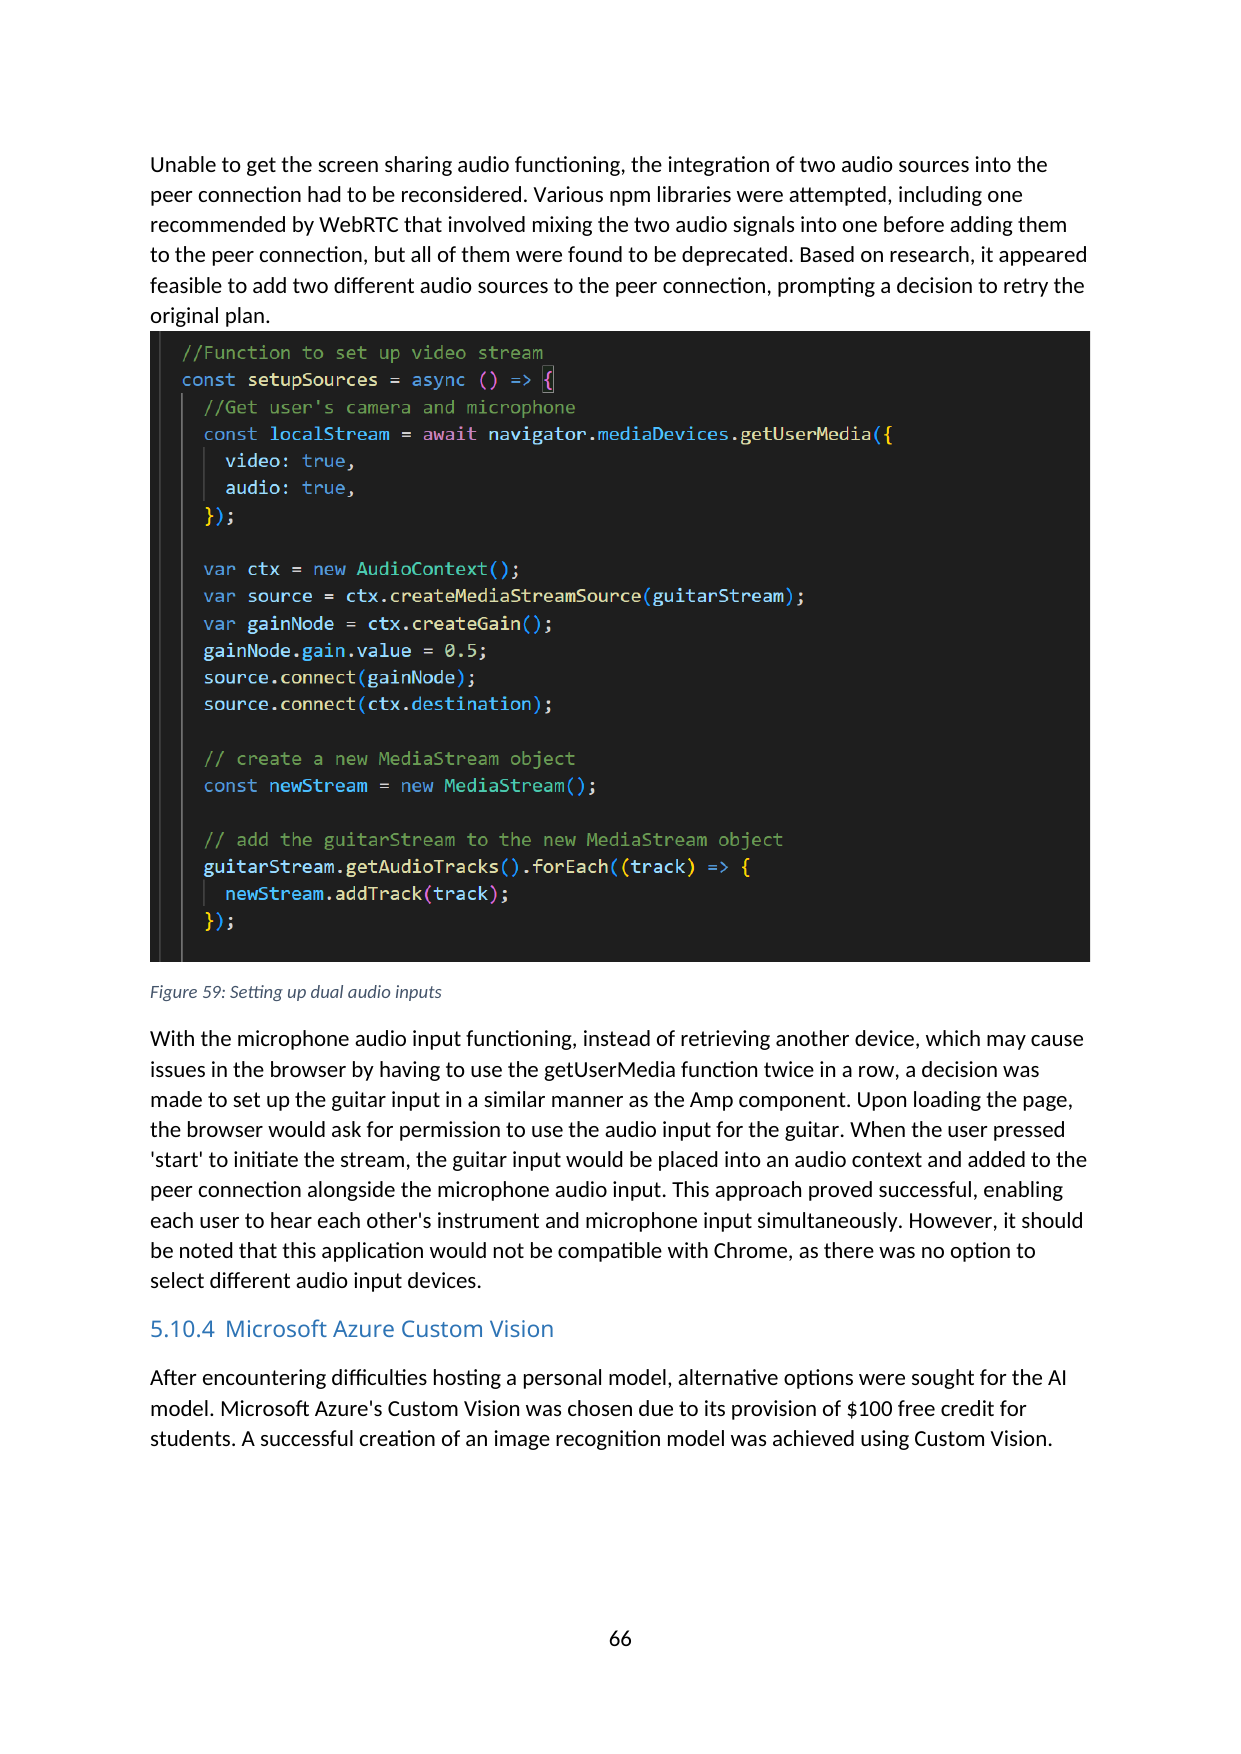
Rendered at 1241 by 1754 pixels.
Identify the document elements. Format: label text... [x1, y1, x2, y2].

text After encountering difficulties hosting a personal model, alternative options were sought for the AI model. Microsoft Azure's Custom Vision was chosen due to its provision of $100 free credit for students. A successful creation of an image recognition model was achieved using Custom Vision. [150, 1363, 1090, 1452]
picture [150, 331, 1091, 962]
text Unable to get the screen sharing audio functioning, the integration of two audio sources into the peer connection had to be reconsidered. Various npm libraries were attempted, including one recommended by WebRTC that involved mixing the two audio signals into one before adding them to the peer connection, but all of them were found to be deprecated. Based on research, it appeared feasible to add two different audio sources to the peer connection, prompting a decision to retry the original plan. [150, 150, 1090, 331]
text With the microphone audio input functioning, instead of retrieving another device, which may cause issues in the browser by having to use the getUserMedia function twice in a row, a decision was made to set up the guitar input in a similar manner as the Amp component. Upon loading the page, the browser would ask for permission to use the audio input for the guitar. When the user pressed 'start' to initiate the stream, the guitar input would be placed into an audio context and added to the peer connection alongside the microphone audio input. This approach proved successful, enabling each user to hear each other's instrument and microphone input simultaneously. However, it should be noted that this application would not be compatible with Chrome, as there was no option to select different audio input devices. [150, 1024, 1090, 1294]
subtitle Microsoft Azure Custom Vision [150, 1313, 1090, 1344]
